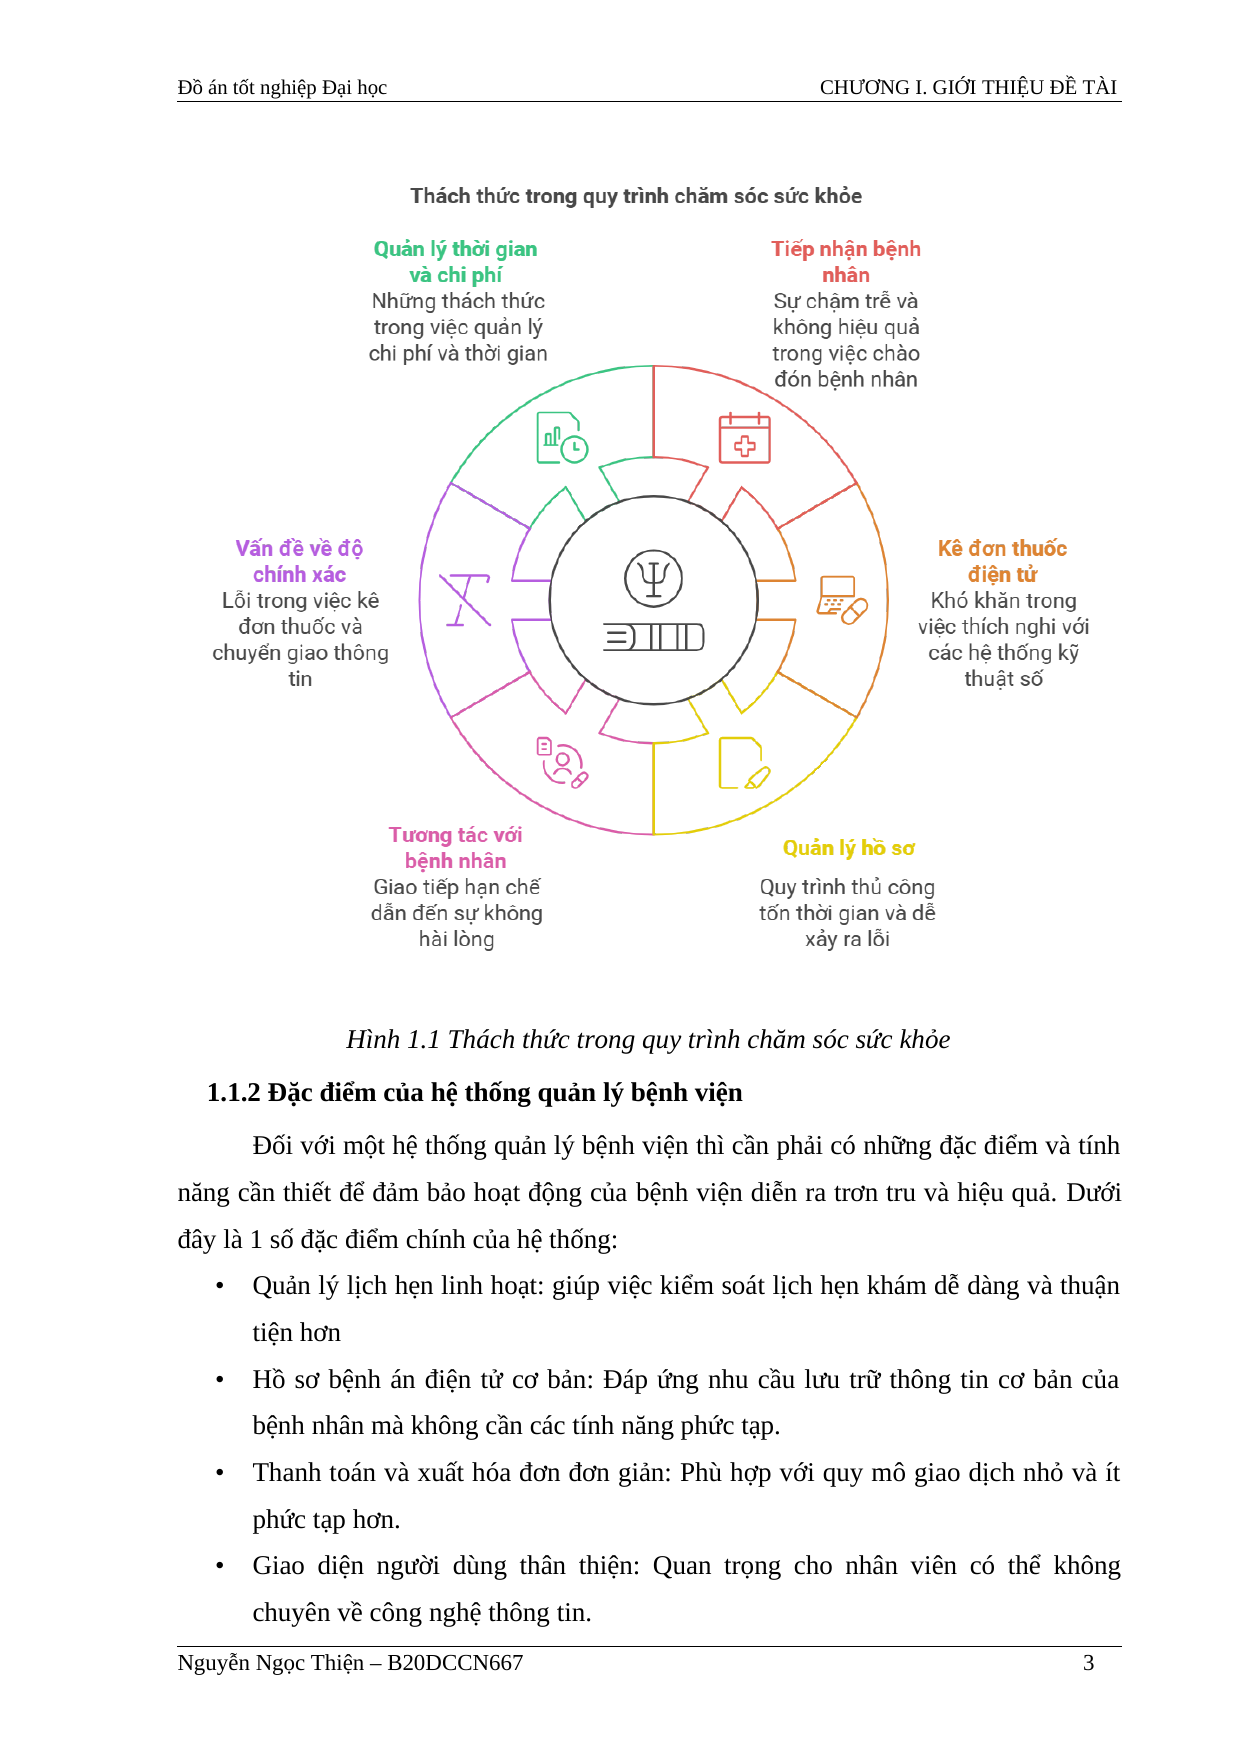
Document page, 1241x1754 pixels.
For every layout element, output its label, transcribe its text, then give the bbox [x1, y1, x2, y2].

text Đối với một hệ thống quản lý bệnh viện thì cần phải có những đặc điểm và tính năng cần thiết để đảm bảo hoạt động của bệnh viện diễn ra trơn tru và hiệu quả. Dưới đây là 1 số đặc điểm chính của hệ thống: [177, 1129, 1122, 1254]
picture [177, 130, 1123, 1005]
list Thanh toán và xuất hóa đơn đơn giản: Phù hợp với quy mô giao dịch nhỏ và ít phức tạp hơn. [215, 1456, 1122, 1534]
list Giao diện người dùng thân thiện: Quan trọng cho nhân viên có thể không chuyên về công nghệ thông tin. [215, 1549, 1122, 1627]
subtitle Hình 1.1 Thách thức trong quy trình chăm sóc sức khỏe [177, 1023, 1122, 1055]
list Hồ sơ bệnh án điện tử cơ bản: Đáp ứng nhu cầu lưu trữ thông tin cơ bản của bệnh nhân mà không cần các tính năng phức tạp. [215, 1363, 1122, 1441]
subtitle 1.1.2 Đặc điểm của hệ thống quản lý bệnh viện [207, 1076, 1122, 1108]
list Quản lý lịch hẹn linh hoạt: giúp việc kiểm soát lịch hẹn khám dễ dàng và thuận tiện hơn [215, 1269, 1122, 1347]
